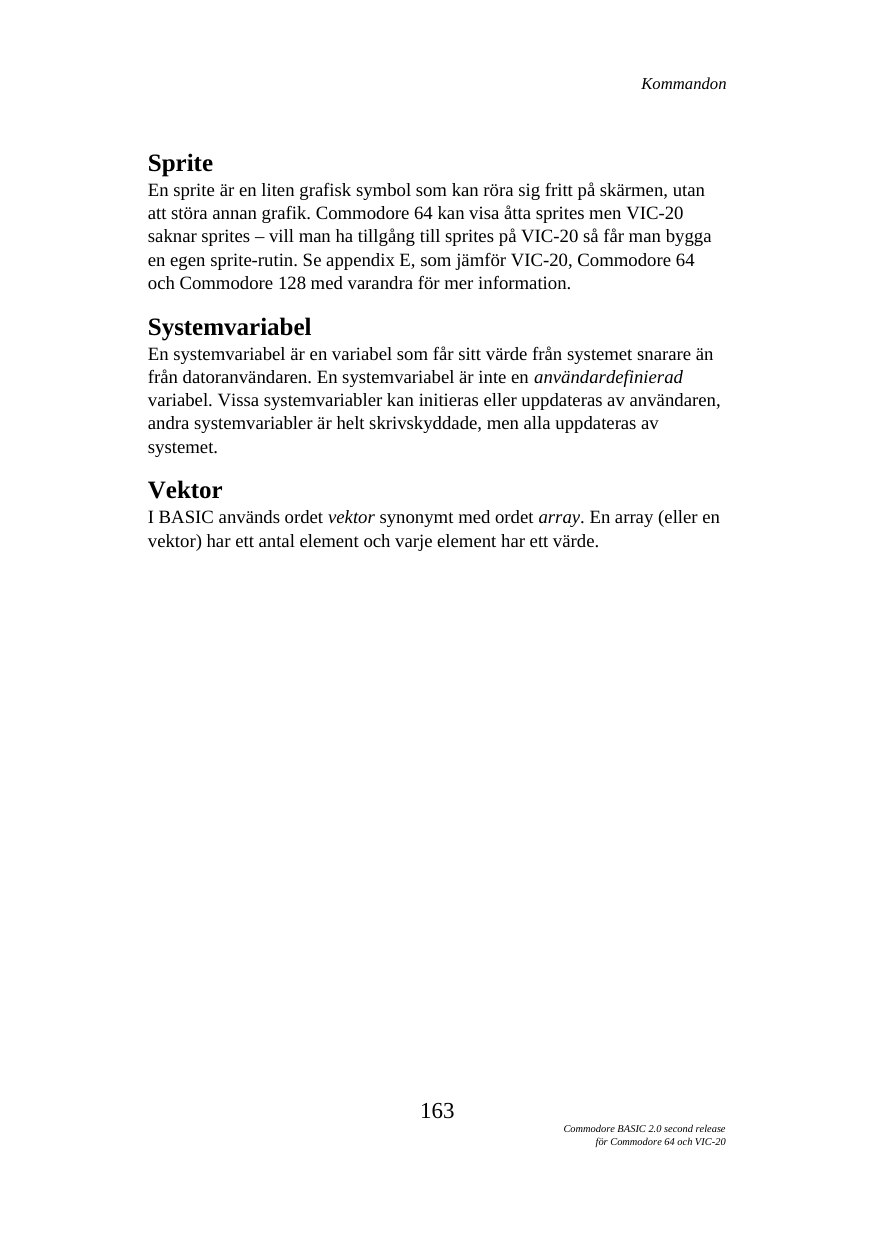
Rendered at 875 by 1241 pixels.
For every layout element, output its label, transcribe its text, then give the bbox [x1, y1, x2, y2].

subtitle Vektor [148, 475, 726, 504]
text En sprite är en liten grafisk symbol som kan röra sig fritt på skärmen, utan att störa annan grafik. Commodore 64 kan visa åtta sprites men VIC-20 saknar sprites – vill man ha tillgång till sprites på VIC-20 så får man bygga en egen sprite-rutin. Se appendix E, som jämför VIC-20, Commodore 64 och Commodore 128 med varandra för mer information. [148, 179, 726, 293]
subtitle Sprite [148, 148, 726, 176]
subtitle Systemvariabel [148, 312, 726, 340]
text En systemvariabel är en variabel som får sitt värde från systemet snarare än från datoranvändaren. En systemvariabel är inte en användardefinierad variabel. Vissa systemvariabler kan initieras eller uppdateras av användaren, andra systemvariabler är helt skrivskyddade, men alla uppdateras av systemet. [148, 343, 726, 457]
text I BASIC används ordet vektor synonymt med ordet array. En array (eller en vektor) har ett antal element och varje element har ett värde. [148, 506, 726, 551]
